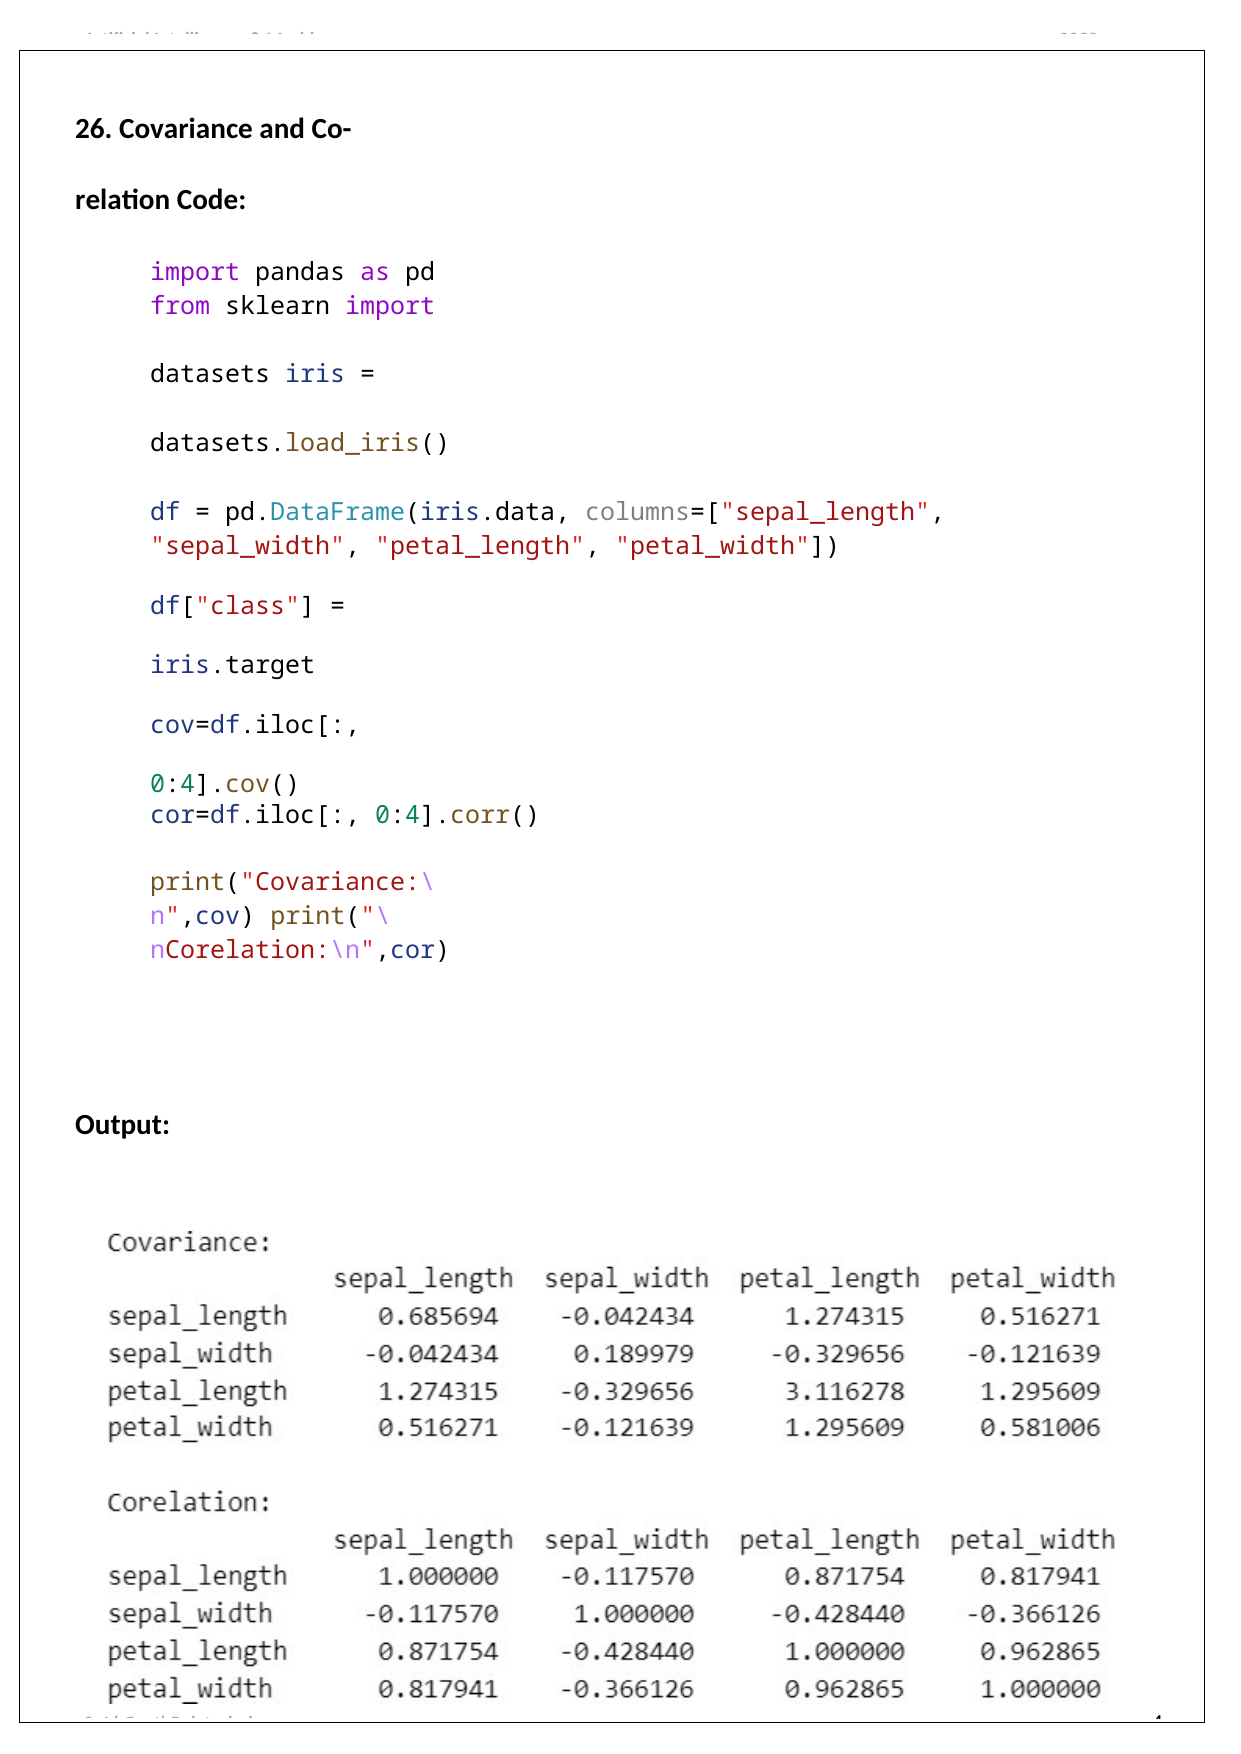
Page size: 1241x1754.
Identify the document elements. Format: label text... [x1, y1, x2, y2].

text df["class"] = iris.target cov=df.iloc[:, 0:4].cov() [150, 567, 495, 804]
picture [107, 1231, 1116, 1704]
text print("Covariance:\n",cov) print("\nCorelation:\n",cor) [150, 863, 537, 966]
text from sklearn import datasets iris = datasets.load_iris() [150, 288, 537, 458]
text df = pd.DataFrame(iris.data, columns=["sepal_length", "sepal_width", "petal_length", "petal_width"]) [150, 493, 1086, 562]
subtitle Output: [75, 1106, 1204, 1142]
text import pandas as pd [150, 253, 1204, 287]
list Covariance and Co-relation Code: [75, 110, 446, 217]
text cor=df.iloc[:, 0:4].corr() [150, 804, 1204, 828]
